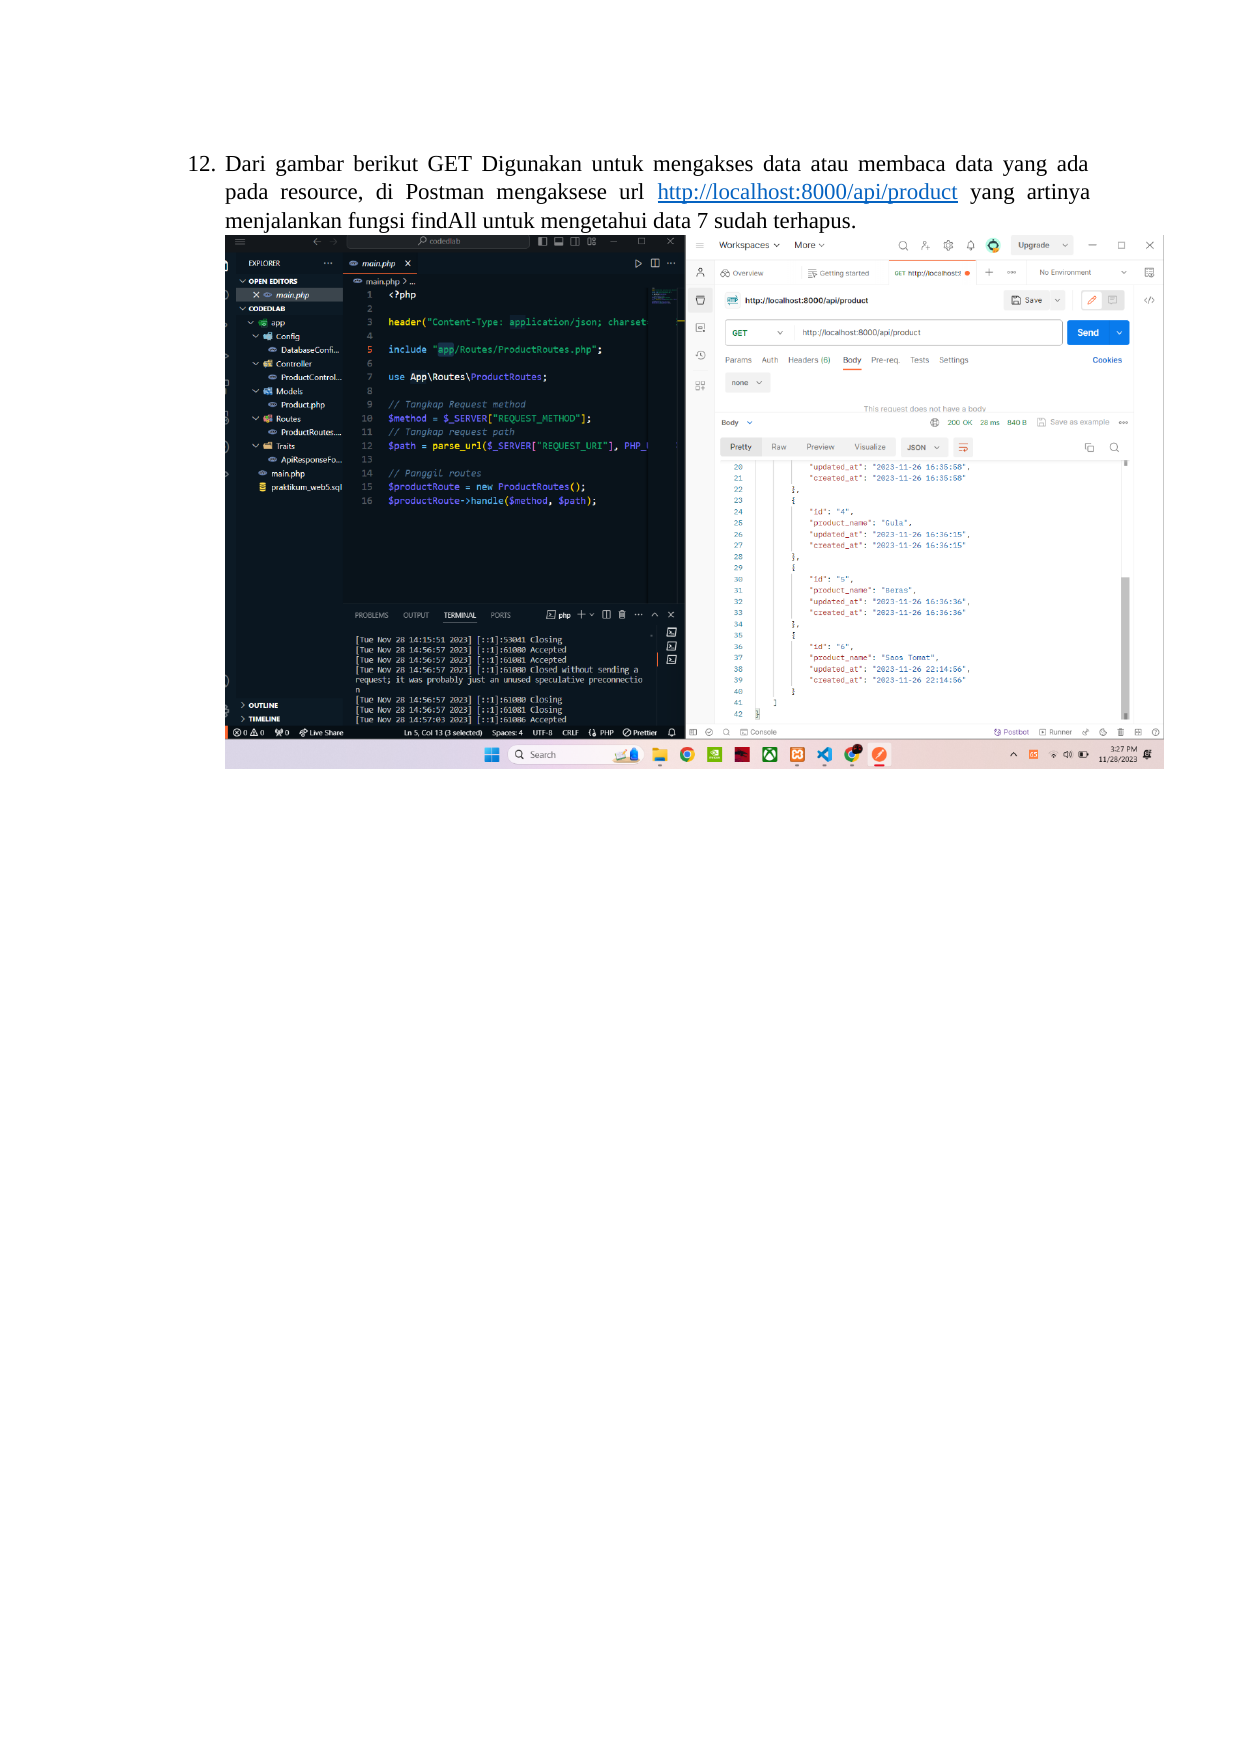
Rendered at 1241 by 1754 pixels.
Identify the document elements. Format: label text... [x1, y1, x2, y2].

list Dari gambar berikut GET Digunakan untuk mengakses data atau membaca data yang ada pada resource, di Postman mengaksese url http://localhost:8000/api/product yang artinya menjalankan fungsi findAll untuk mengetahui data 7 sudah terhapus. [187, 150, 1090, 233]
picture [225, 235, 1164, 769]
